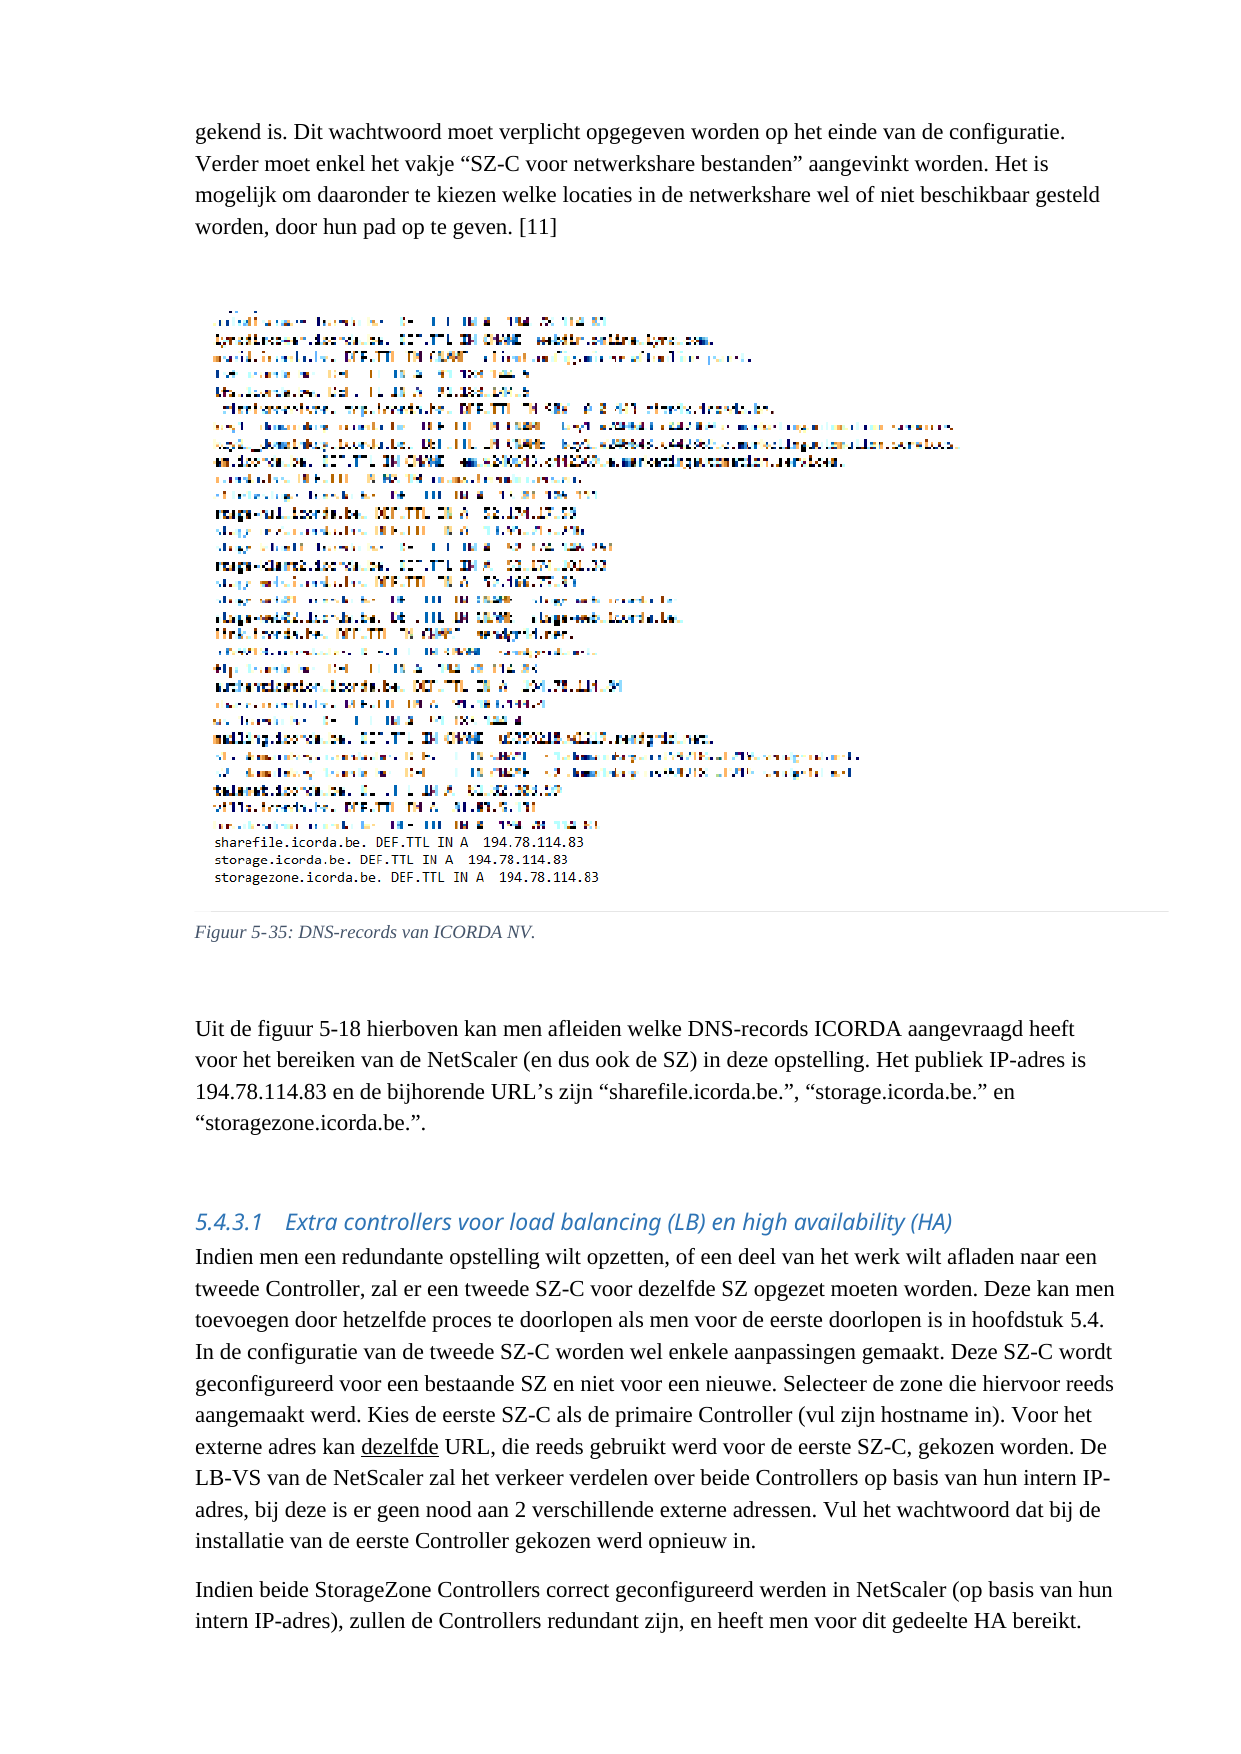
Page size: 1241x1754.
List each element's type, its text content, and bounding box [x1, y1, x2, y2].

text Uit de figuur 5-18 hierboven kan men afleiden welke DNS-records ICORDA aangevraagd heeft voor het bereiken van de NetScaler (en dus ook de SZ) in deze opstelling. Het publiek IP-adres is 194.78.114.83 en de bijhorende URL’s zijn “sharefile.icorda.be.”, “storage.icorda.be.” en “storagezone.icorda.be.”. [195, 1015, 1122, 1136]
text Indien beide StorageZone Controllers correct geconfigureerd werden in NetScaler (op basis van hun intern IP-adres), zullen de Controllers redundant zijn, en heeft men voor dit gedeelte HA bereikt. [195, 1576, 1122, 1633]
picture [194, 311, 1169, 912]
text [195, 118, 1122, 239]
subtitle Extra controllers voor load balancing (LB) en high availability (HA) [195, 1206, 1122, 1237]
text Indien men een redundante opstelling wilt opzetten, of een deel van het werk wilt afladen naar een tweede Controller, zal er een tweede SZ-C voor dezelfde SZ opgezet moeten worden. Deze kan men toevoegen door hetzelfde proces te doorlopen als men voor de eerste doorlopen is in hoofdstuk 5.4. In de configuratie van de tweede SZ-C worden wel enkele aanpassingen gemaakt. Deze SZ-C wordt geconfigureerd voor een bestaande SZ en niet voor een nieuwe. Selecteer de zone die hiervoor reeds aangemaakt werd. Kies de eerste SZ-C als de primaire Controller (vul zijn hostname in). Voor het externe adres kan dezelfde URL, die reeds gebruikt werd voor de eerste SZ-C, gekozen worden. De LB-VS van de NetScaler zal het verkeer verdelen over beide Controllers op basis van hun intern IP-adres, bij deze is er geen nood aan 2 verschillende externe adressen. Vul het wachtwoord dat bij de installatie van de eerste Controller gekozen werd opnieuw in. [195, 1243, 1122, 1554]
